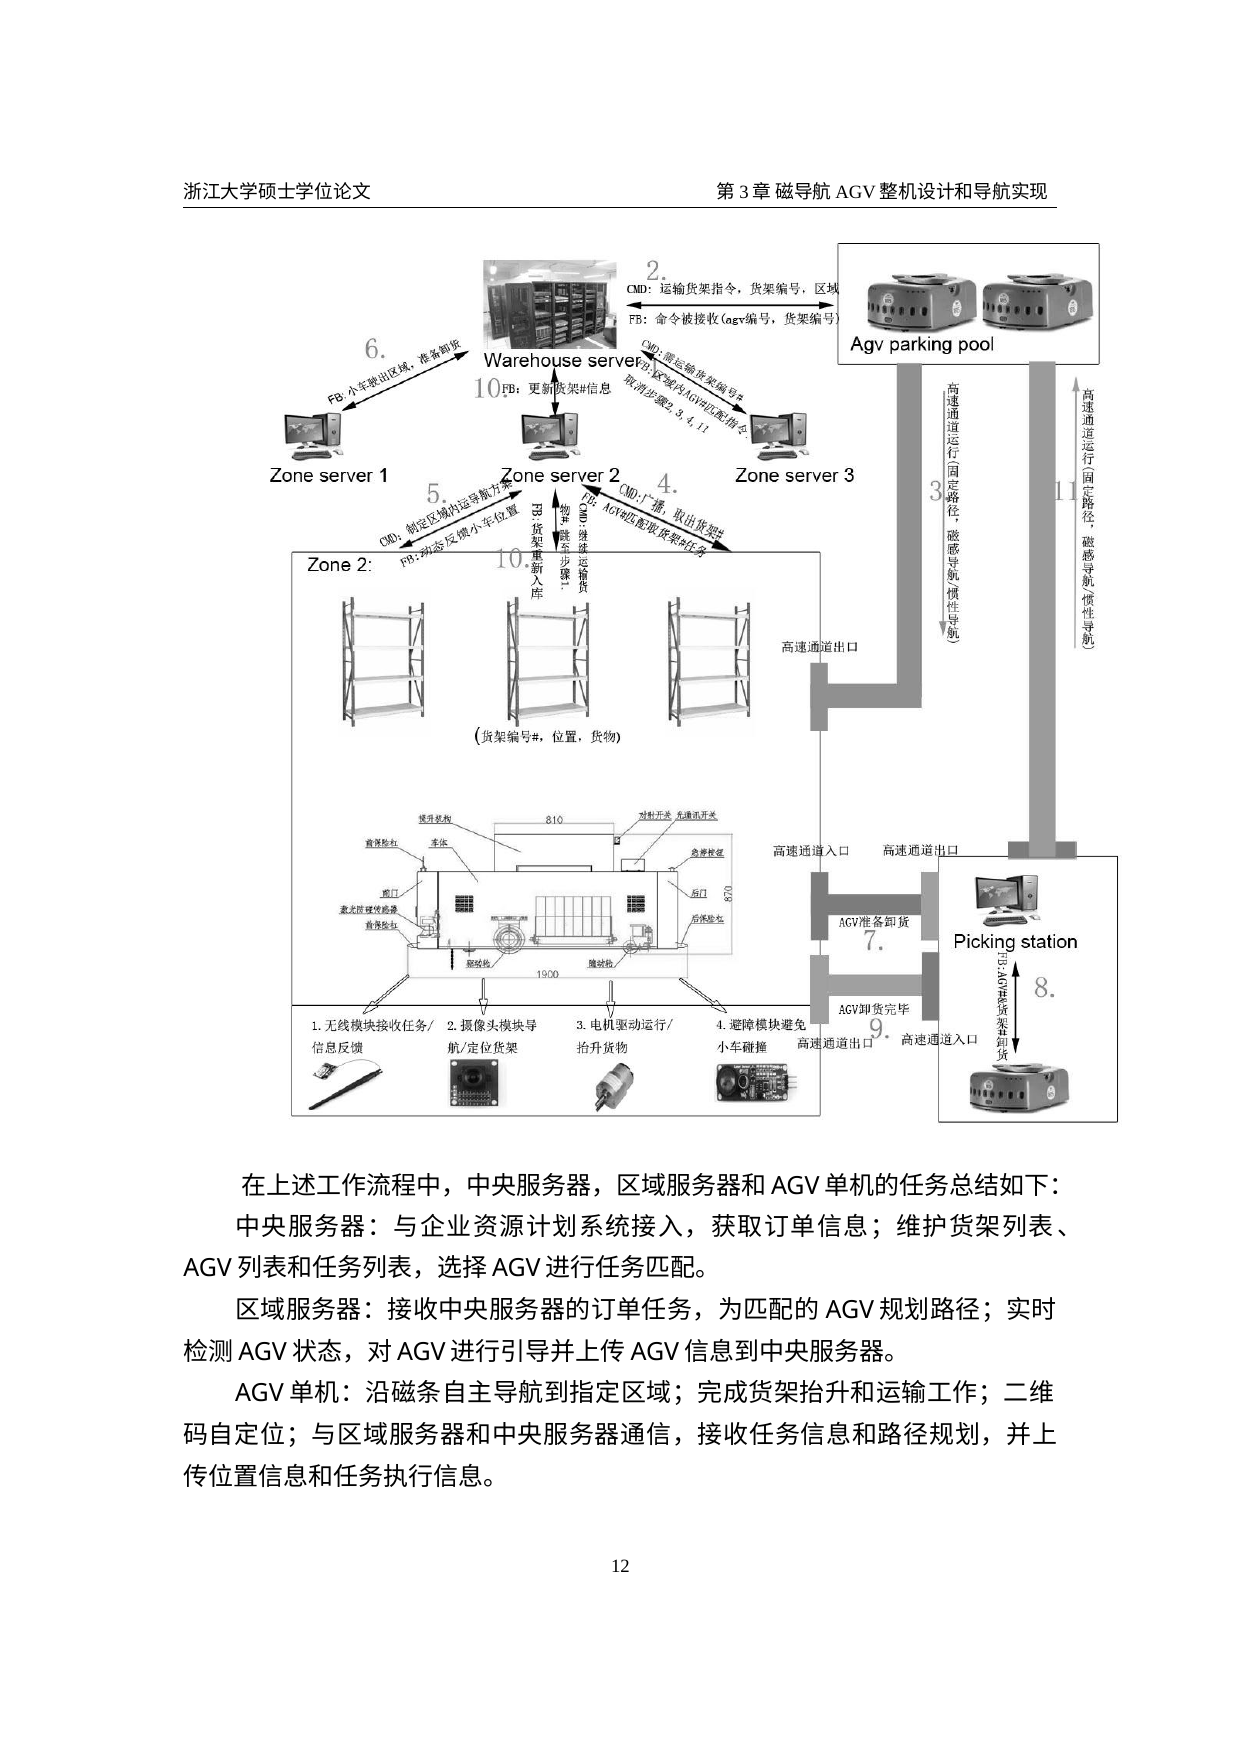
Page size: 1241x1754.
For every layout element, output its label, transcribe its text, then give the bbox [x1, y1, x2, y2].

text 中央服务器：与企业资源计划系统接入，获取订单信息；维护货架列表、AGV列表和任务列表，选择AGV进行任务匹配。 [183, 1202, 1057, 1285]
text 区域服务器：接收中央服务器的订单任务，为匹配的AGV规划路径；实时检测AGV状态，对AGV进行引导并上传AGV信息到中央服务器。 [183, 1285, 1057, 1368]
picture [220, 218, 1132, 1130]
text AGV单机：沿磁条自主导航到指定区域；完成货架抬升和运输工作；二维码自定位；与区域服务器和中央服务器通信，接收任务信息和路径规划，并上传位置信息和任务执行信息。 [183, 1368, 1057, 1493]
text 在上述工作流程中，中央服务器，区域服务器和AGV单机的任务总结如下： [183, 1165, 1057, 1202]
